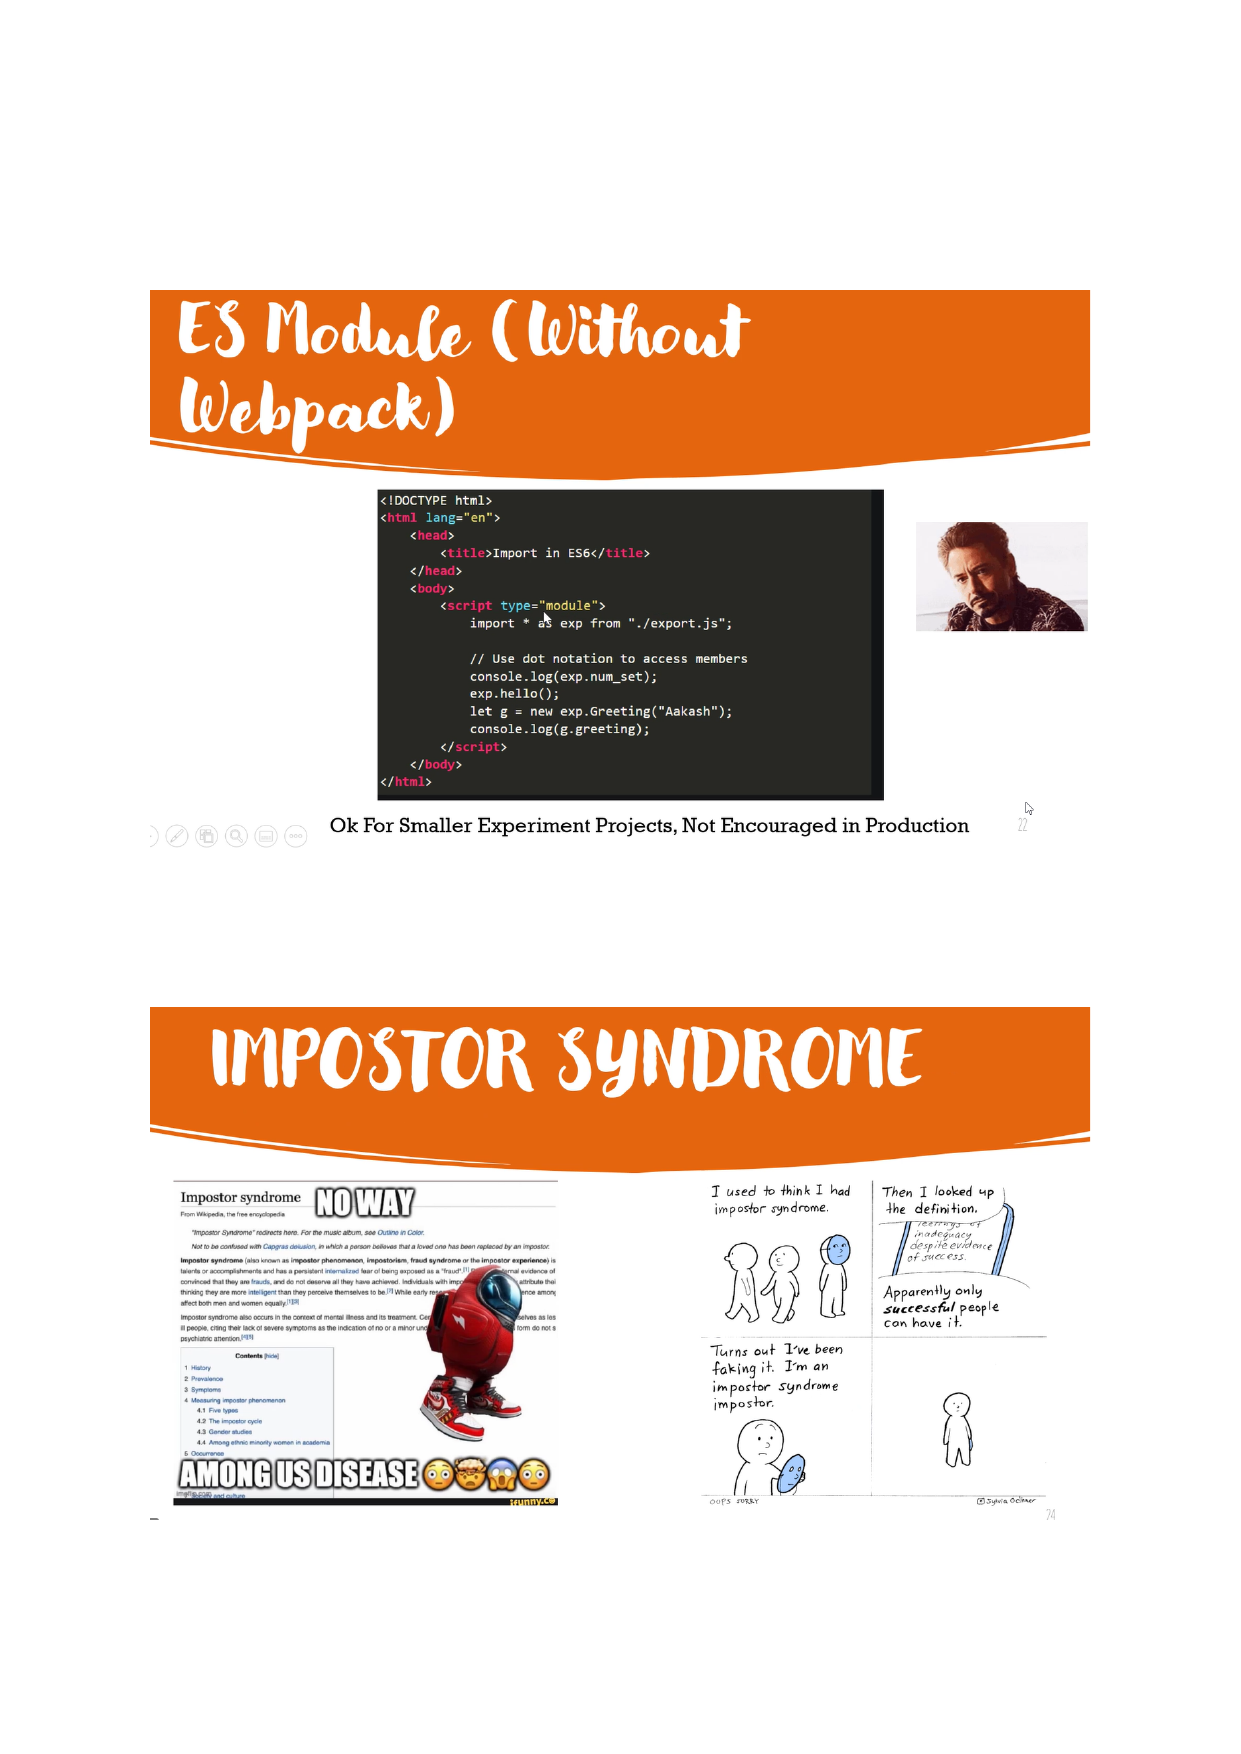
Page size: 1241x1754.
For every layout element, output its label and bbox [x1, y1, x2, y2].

picture [150, 290, 1091, 848]
picture [150, 1007, 1091, 1520]
